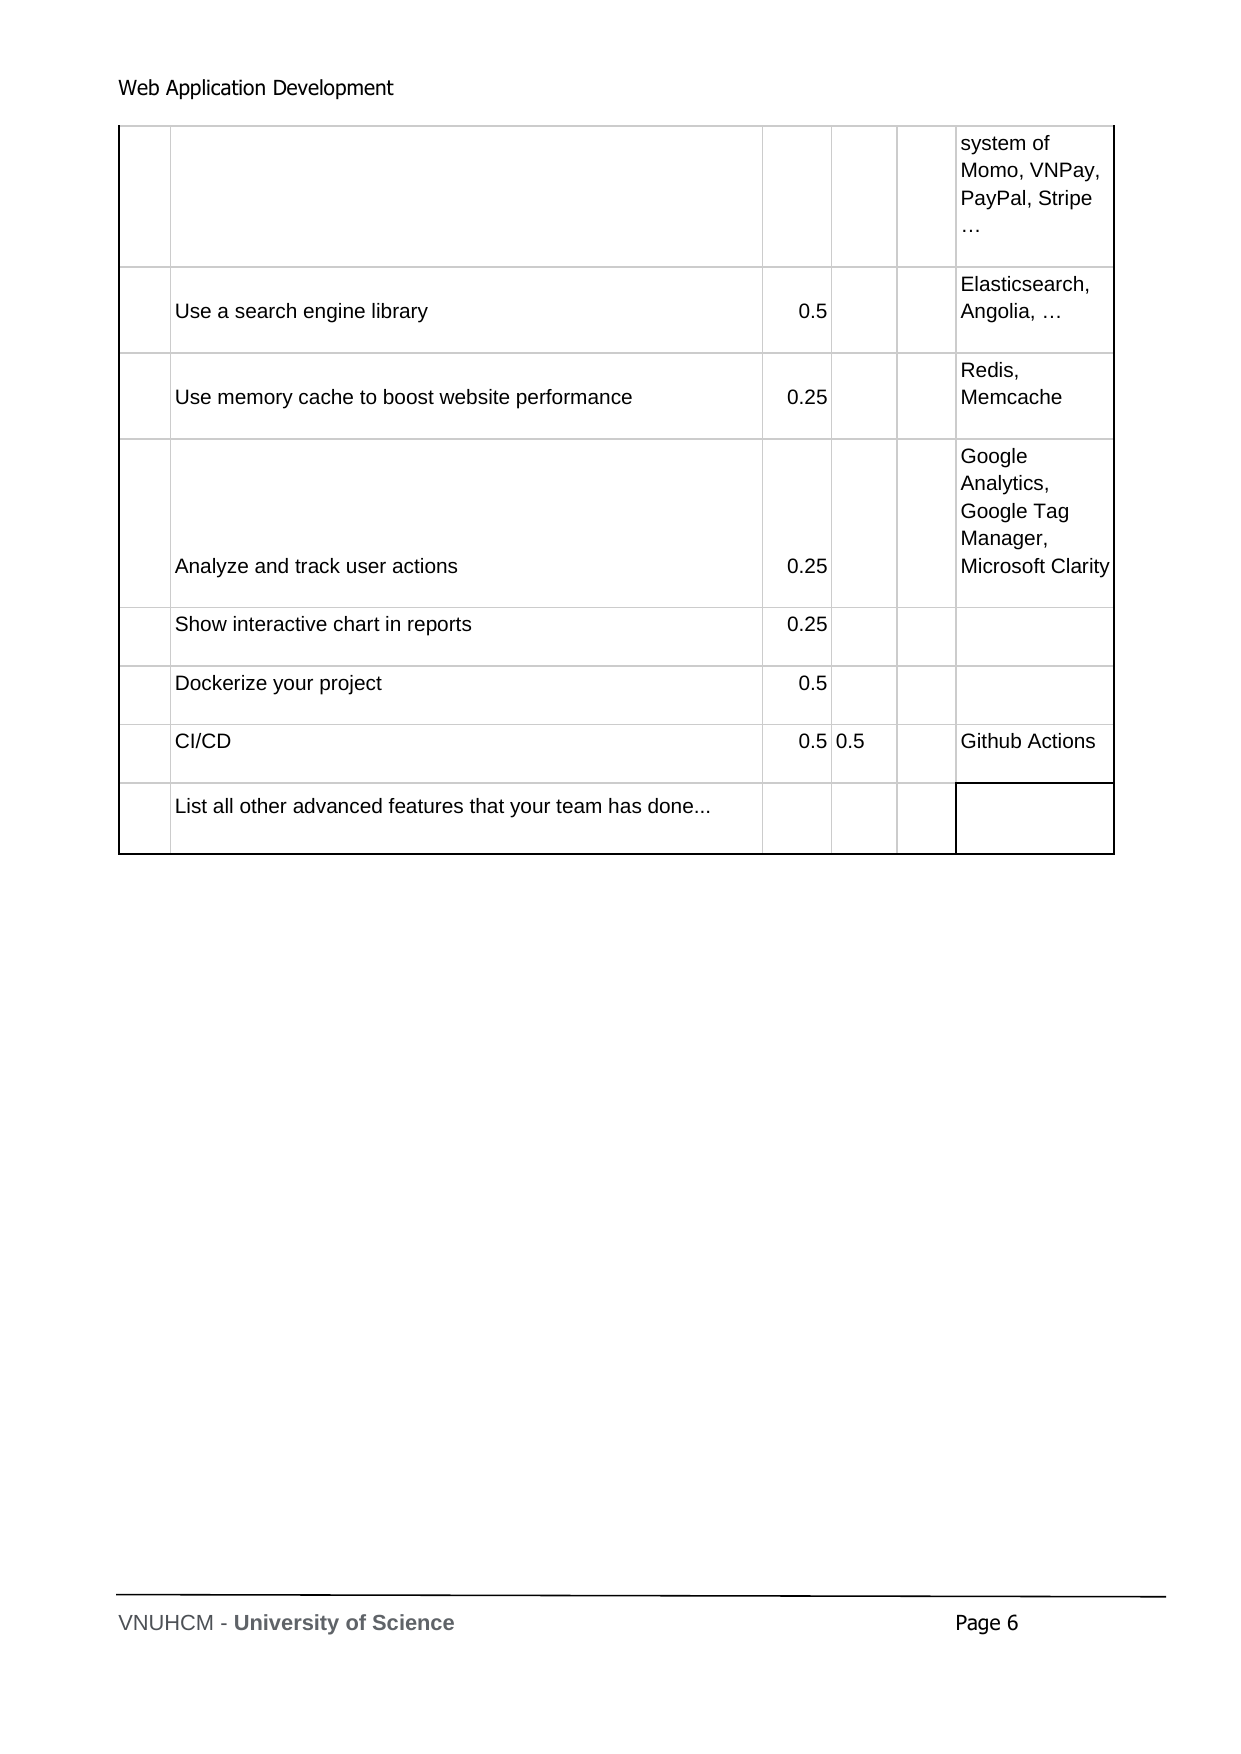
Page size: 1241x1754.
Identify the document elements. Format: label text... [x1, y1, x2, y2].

table_cell Github Actions [957, 725, 1113, 782]
table_cell [832, 440, 896, 607]
table_cell 0.5 [763, 667, 831, 724]
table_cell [171, 127, 762, 266]
table_cell [898, 667, 955, 724]
table_cell [898, 784, 955, 853]
table_cell [120, 354, 170, 438]
table_cell [898, 127, 955, 266]
table_cell 0.5 [763, 268, 831, 352]
table_cell CI/CD [171, 725, 762, 782]
table_cell [898, 354, 955, 438]
table_cell [898, 608, 955, 665]
table_cell Redis, Memcache [957, 354, 1113, 438]
table_cell [832, 667, 896, 724]
table_cell 0.25 [763, 440, 831, 607]
table_cell Show interactive chart in reports [171, 608, 762, 665]
table_cell 0.5 [763, 725, 831, 782]
table_cell [832, 354, 896, 438]
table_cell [957, 127, 1113, 266]
table_cell 0.25 [763, 608, 831, 665]
table_cell [120, 784, 170, 853]
table_cell [898, 440, 955, 607]
table_cell [832, 268, 896, 352]
table_cell [957, 608, 1113, 665]
table_cell [898, 725, 955, 782]
table_cell [120, 608, 170, 665]
table_cell Dockerize your project [171, 667, 762, 724]
table_cell [120, 268, 170, 352]
table_cell List all other advanced features that your team has done... [171, 784, 762, 853]
table_cell Use memory cache to boost website performance [171, 354, 762, 438]
table_cell [832, 784, 896, 853]
table_cell [832, 127, 896, 266]
table_cell Analyze and track user actions [171, 440, 762, 607]
table_cell Elasticsearch, Angolia, … [957, 268, 1113, 352]
table_cell [898, 268, 955, 352]
table_cell Google Analytics, Google Tag Manager, Microsoft Clarity [957, 440, 1113, 607]
table_cell Use a search engine library [171, 268, 762, 352]
table_cell [957, 667, 1113, 724]
table_cell [832, 608, 896, 665]
table_cell [763, 784, 831, 853]
table_cell [120, 725, 170, 782]
table_cell [120, 667, 170, 724]
table_cell [120, 440, 170, 607]
table_cell 0.25 [763, 354, 831, 438]
table_cell [957, 784, 1113, 853]
table_cell 1 [763, 127, 831, 266]
table_cell 0.5 [832, 725, 896, 782]
table_cell [120, 127, 170, 266]
